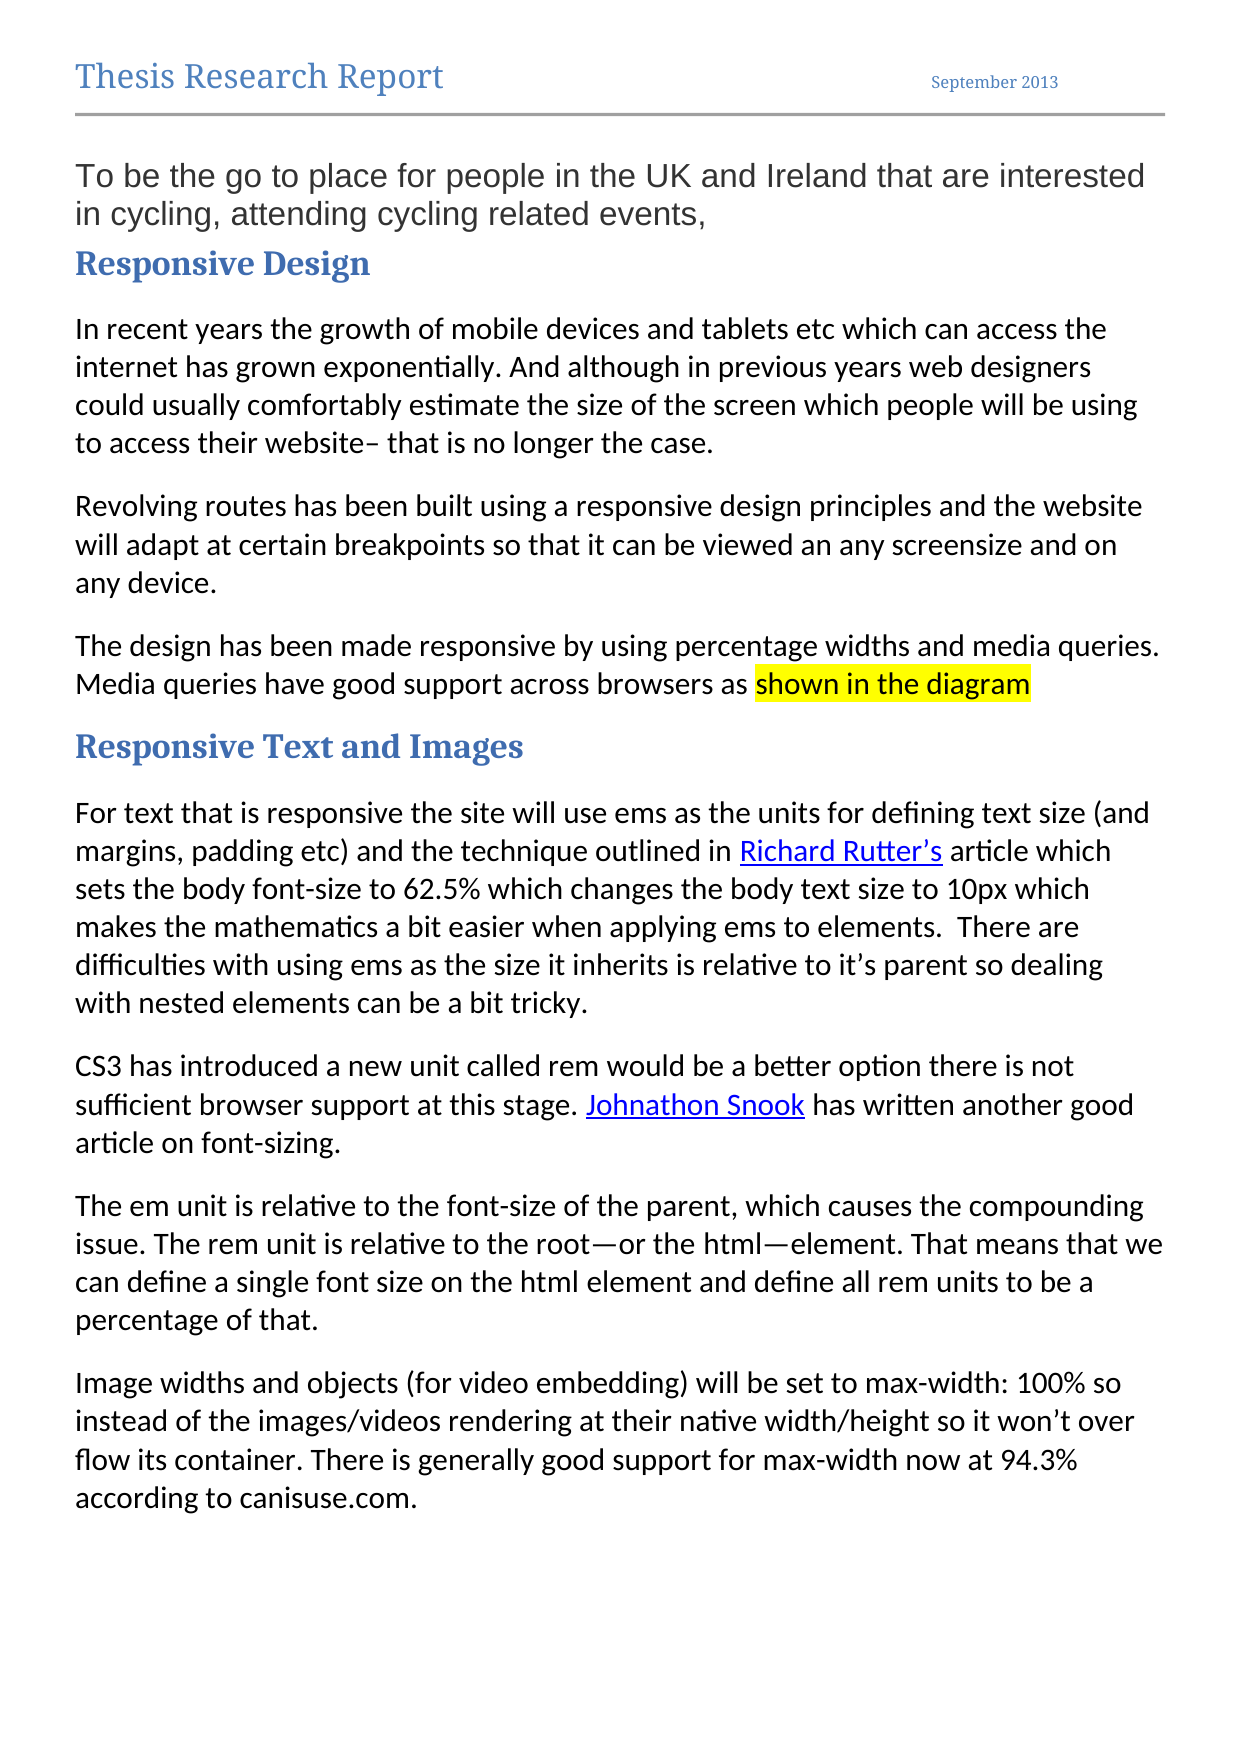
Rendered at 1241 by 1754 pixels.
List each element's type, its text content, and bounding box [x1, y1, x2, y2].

text For text that is responsive the site will use ems as the units for defining text size (and margins, padding etc) and the technique outlined in Richard Rutter’s article which sets the body font-size to 62.5% which changes the body text size to 10px which makes the mathematics a bit easier when applying ems to elements. There are difficulties with using ems as the size it inherits is relative to it’s parent so dealing with nested elements can be a bit tricky. [75, 793, 1165, 1022]
text Image widths and objects (for video embedding) will be set to max-width: 100% so instead of the images/videos rendering at their native width/height so it won’t over flow its container. There is generally good support for max-width now at 94.3% according to canisuse.com. [75, 1363, 1165, 1516]
text Revolving routes has been built using a responsive design principles and the website will adapt at certain breakpoints so that it can be viewed an any screensize and on any device. [75, 486, 1165, 601]
text The em unit is relative to the font-size of the parent, which causes the compounding issue. The rem unit is relative to the root—or the html—element. That means that we can define a single font size on the html element and define all rem units to be a percentage of that. [75, 1186, 1165, 1338]
text Responsive Design [75, 243, 1165, 284]
text The design has been made responsive by using percentage widths and media queries. Media queries have good support across browsers as shown in the diagram [75, 626, 1165, 702]
text To be the go to place for people in the UK and Ireland that are interested in cycling, attending cycling related events, [75, 156, 1165, 233]
text Responsive Text and Images [75, 727, 1165, 768]
text CS3 has introduced a new unit called rem would be a better option there is not sufficient browser support at this stage. Johnathon Snook has written another good article on font-sizing. [75, 1047, 1165, 1161]
text In recent years the growth of mobile devices and tablets etc which can access the internet has grown exponentially. And although in previous years web designers could usually comfortably estimate the size of the screen which people will be using to access their website– that is no longer the case. [75, 309, 1165, 461]
